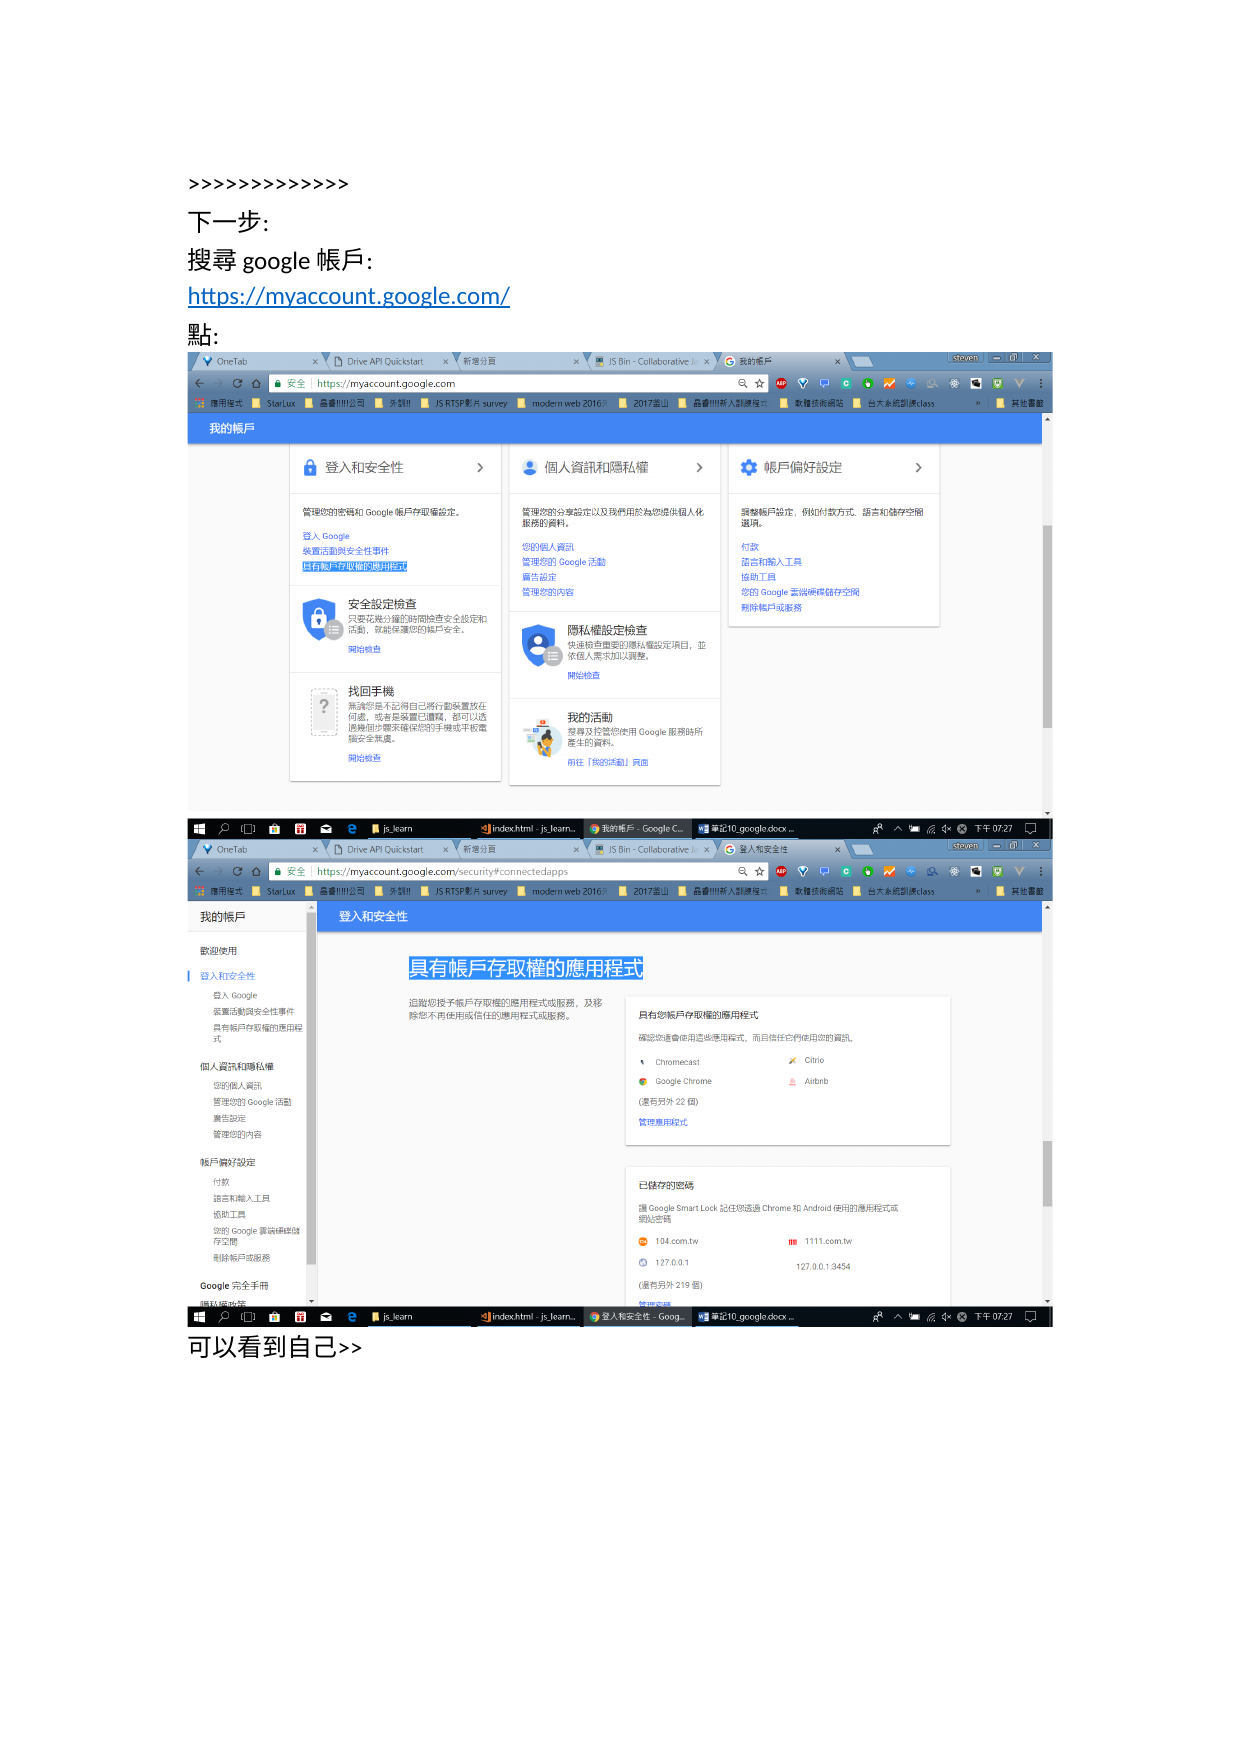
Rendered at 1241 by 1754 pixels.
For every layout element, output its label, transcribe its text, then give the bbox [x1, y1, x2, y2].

text 搜尋google 帳戶: [187, 239, 1053, 277]
picture [187, 352, 1053, 1327]
text 下一步: [187, 202, 1053, 239]
text https://myaccount.google.com/ [187, 277, 1053, 314]
text >>>>>>>>>>>>> [187, 164, 1053, 202]
text 可以看到自己>> [187, 1327, 1053, 1364]
text 點: [187, 314, 1053, 352]
